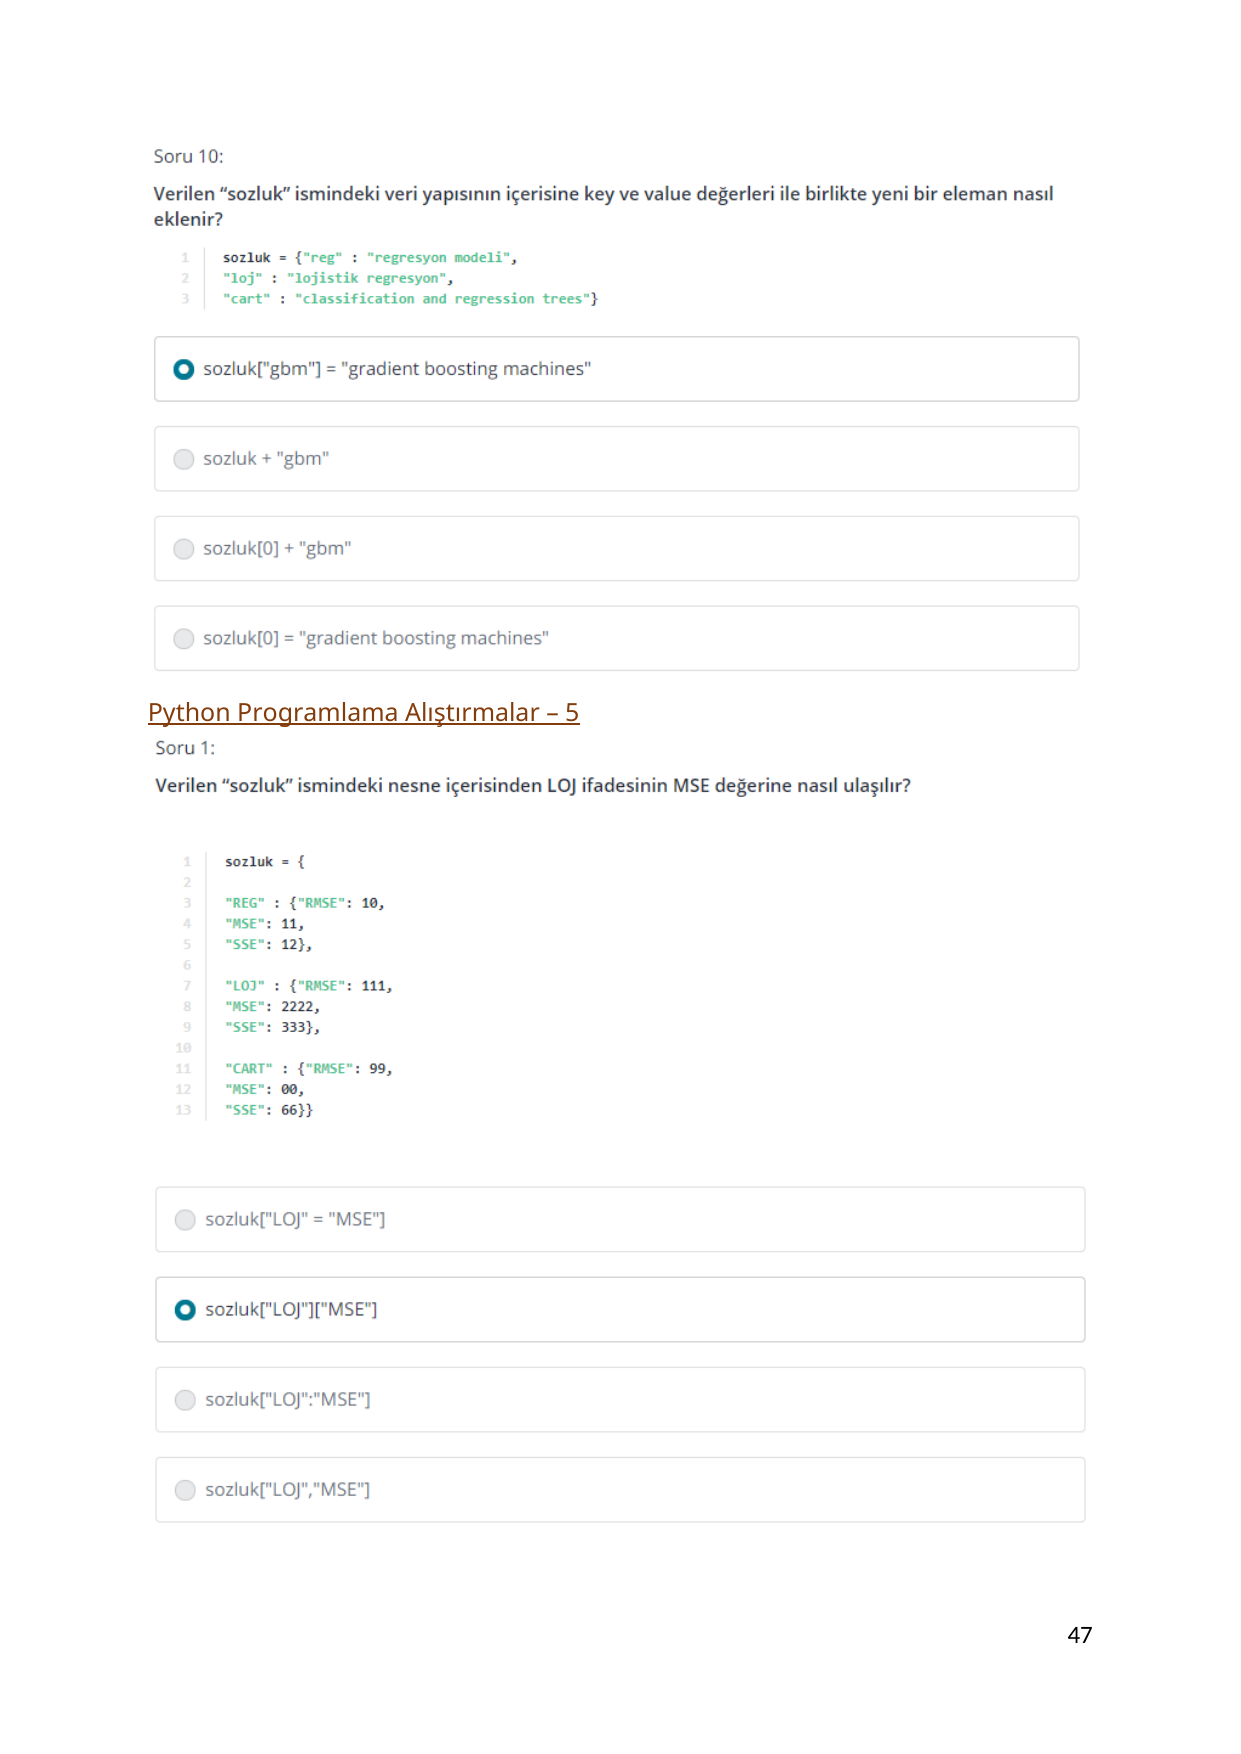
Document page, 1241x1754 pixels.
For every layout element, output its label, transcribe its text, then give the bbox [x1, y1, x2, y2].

subtitle Python Programlama Alıştırmalar – 5 [148, 694, 1092, 728]
picture [147, 731, 1093, 1530]
picture [147, 147, 1093, 676]
